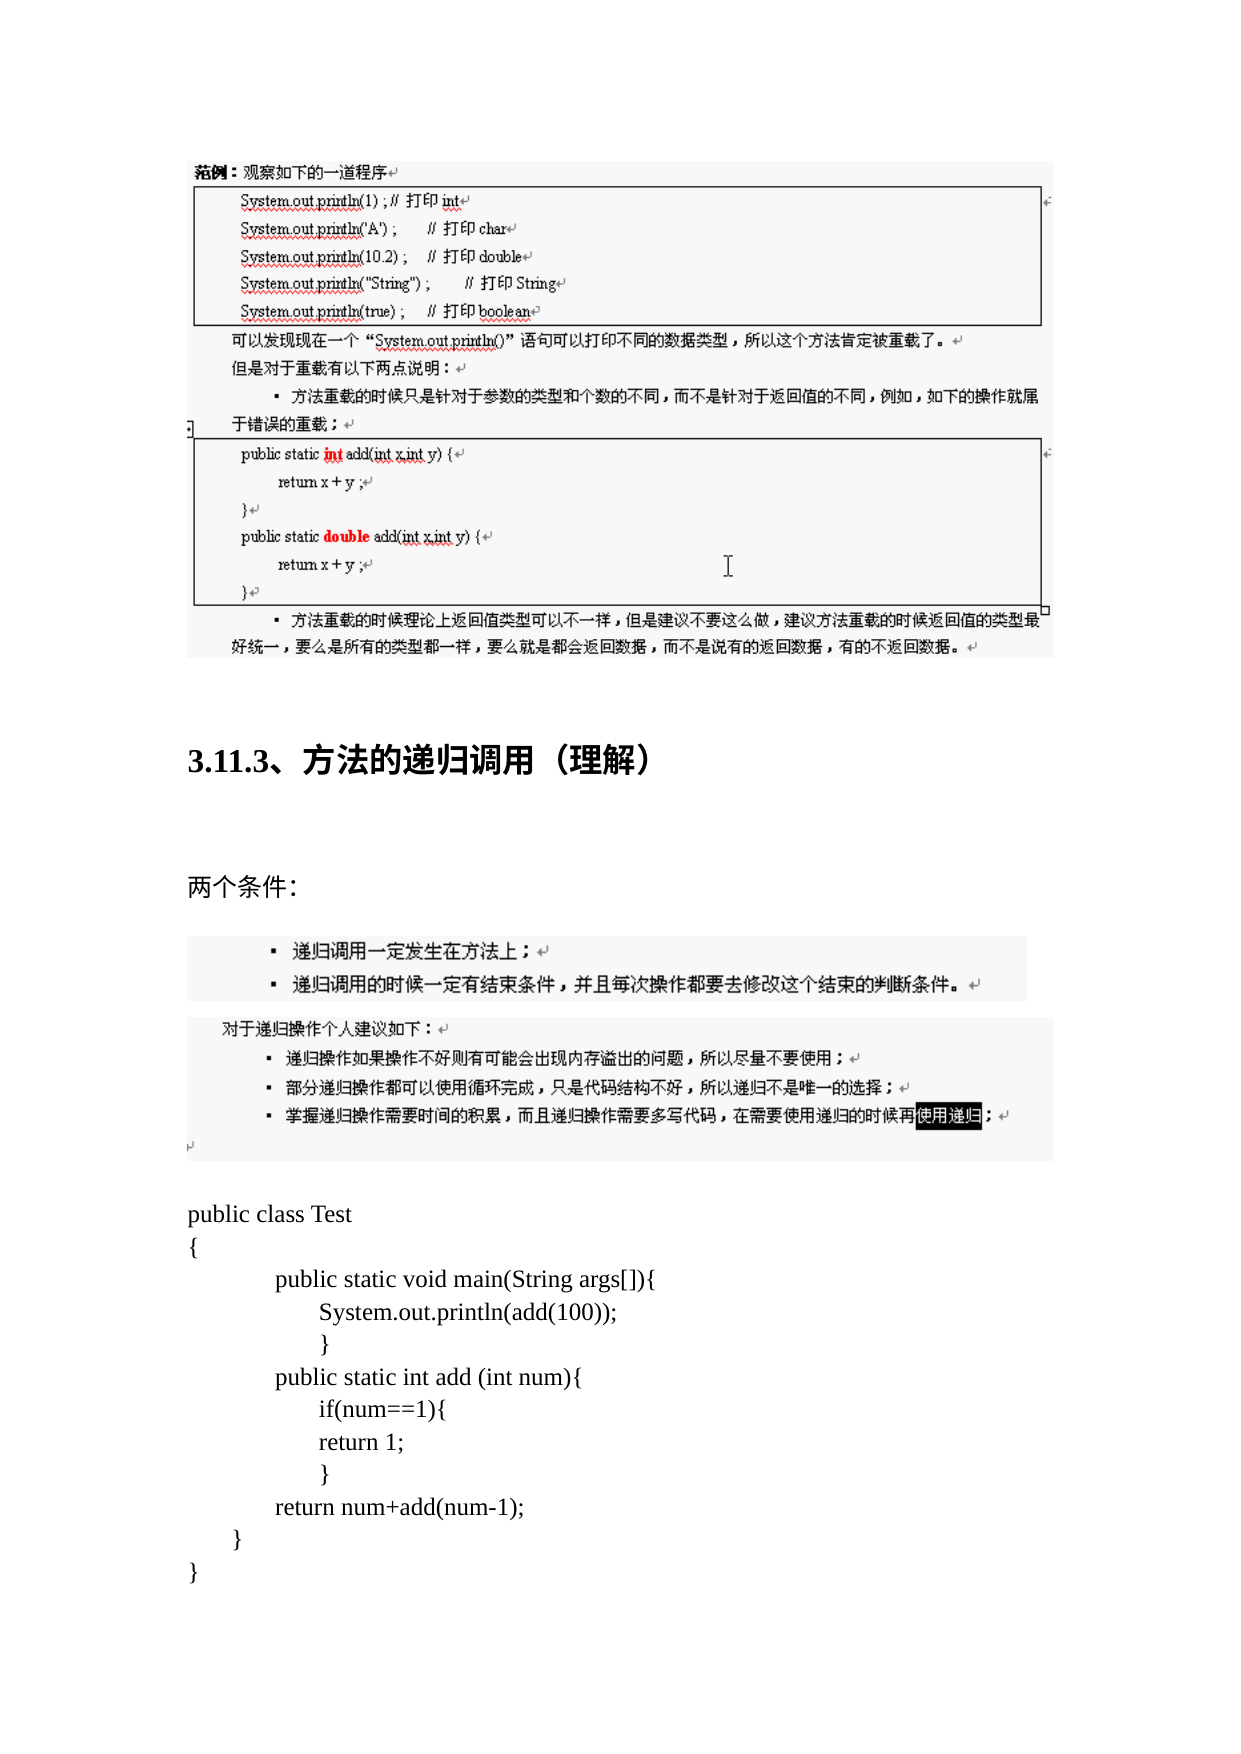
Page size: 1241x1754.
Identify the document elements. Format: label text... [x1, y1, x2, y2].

text 两个条件： [187, 853, 1053, 918]
text } [187, 1555, 1053, 1587]
subtitle 3.11.3、方法的递归调用（理解） [187, 726, 1053, 791]
text return num+add(num-1); [187, 1490, 1053, 1522]
text { [187, 1230, 1053, 1262]
text public class Test [187, 1197, 1053, 1230]
picture [187, 936, 1027, 1001]
text if(num==1){ [187, 1392, 1053, 1425]
picture [187, 161, 1054, 658]
text public static void main(String args[]){ [187, 1262, 1053, 1295]
text public static int add (int num){ [187, 1360, 1053, 1392]
text } [187, 1522, 1053, 1555]
picture [187, 1017, 1054, 1161]
text } [187, 1327, 1053, 1360]
text return 1; [187, 1425, 1053, 1457]
text System.out.println(add(100)); [187, 1295, 1053, 1327]
text } [187, 1457, 1053, 1490]
